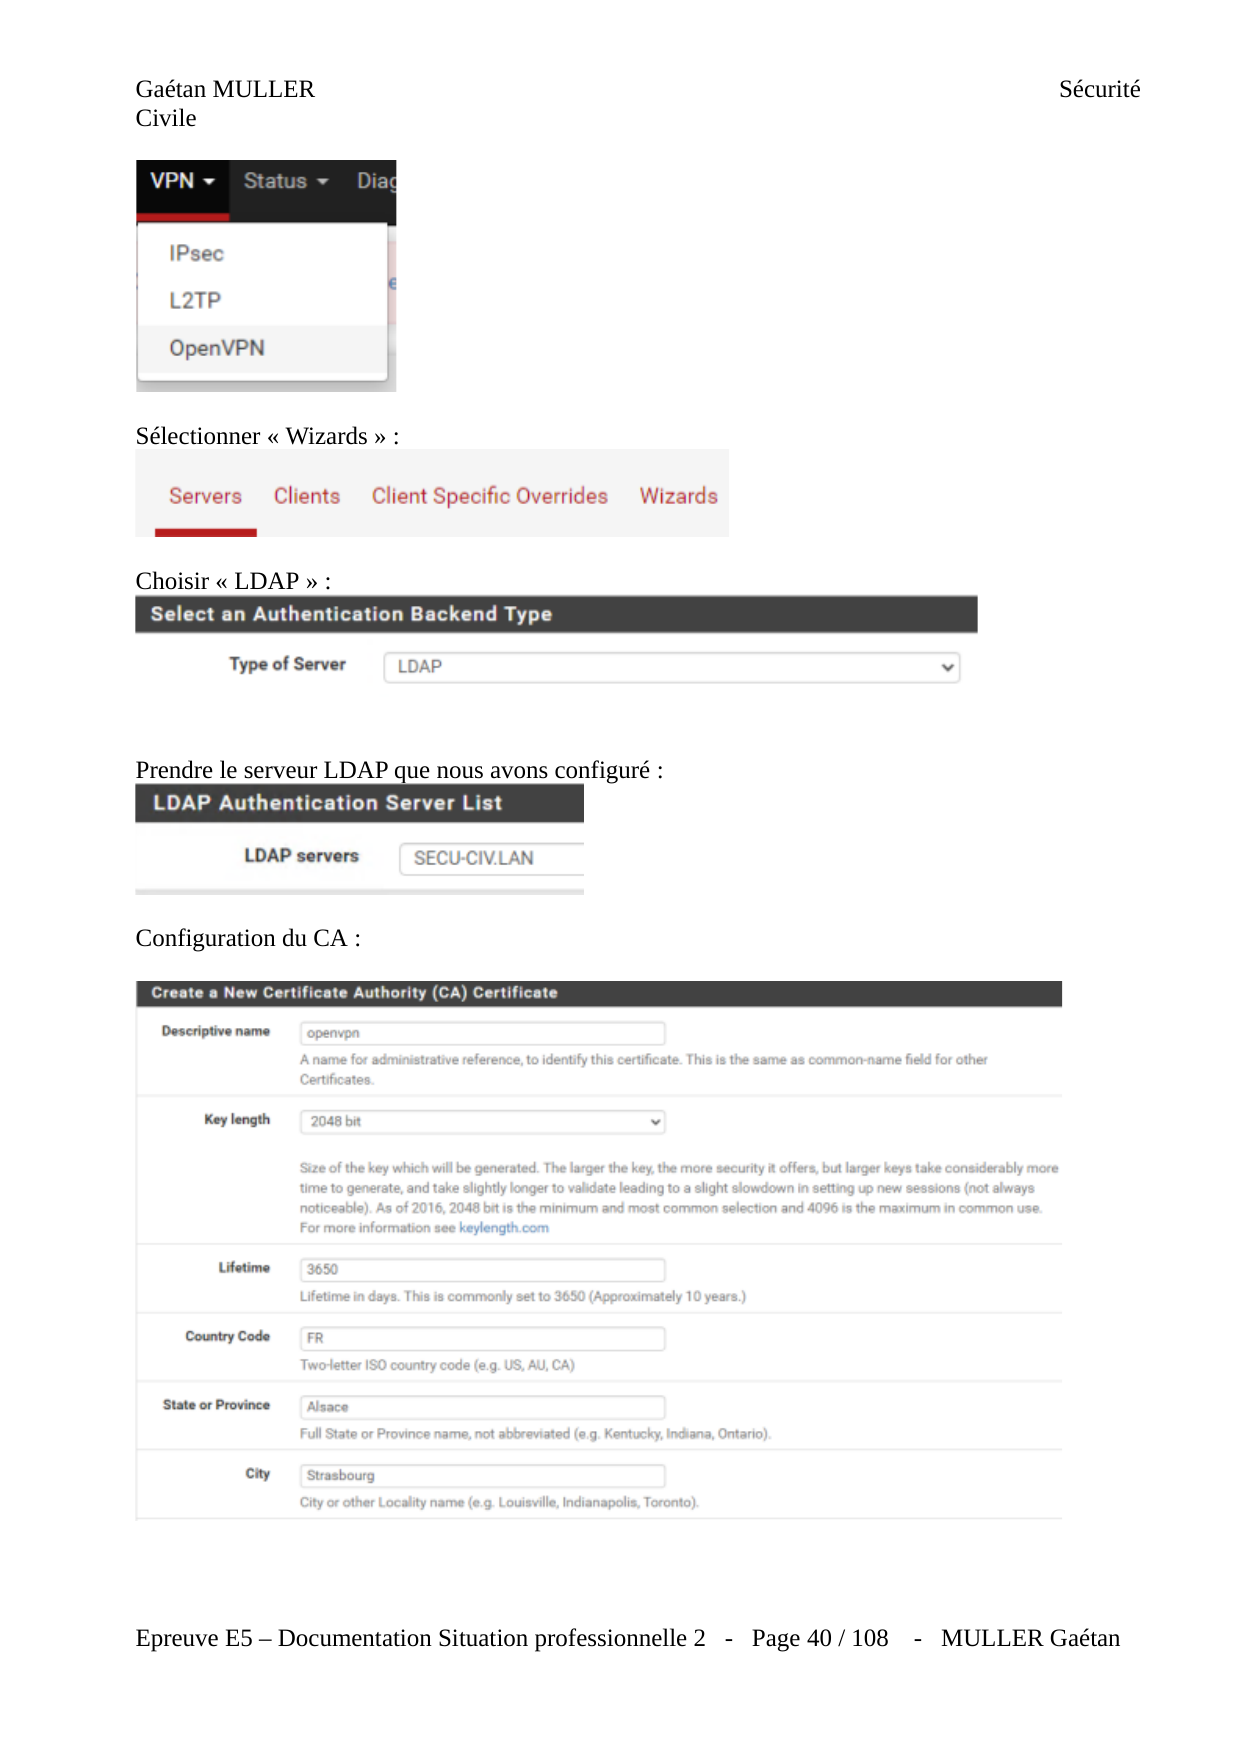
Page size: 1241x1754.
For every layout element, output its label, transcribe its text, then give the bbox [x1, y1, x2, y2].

picture [135, 160, 397, 392]
text Sélectionner « Wizards » : [135, 421, 1194, 449]
text Choisir « LDAP » : [135, 566, 1194, 594]
text Prendre le serveur LDAP que nous avons configuré : [135, 755, 1194, 784]
picture [135, 783, 584, 895]
picture [135, 594, 978, 698]
text Configuration du CA : [135, 923, 1194, 952]
picture [135, 981, 1063, 1521]
picture [135, 449, 730, 537]
